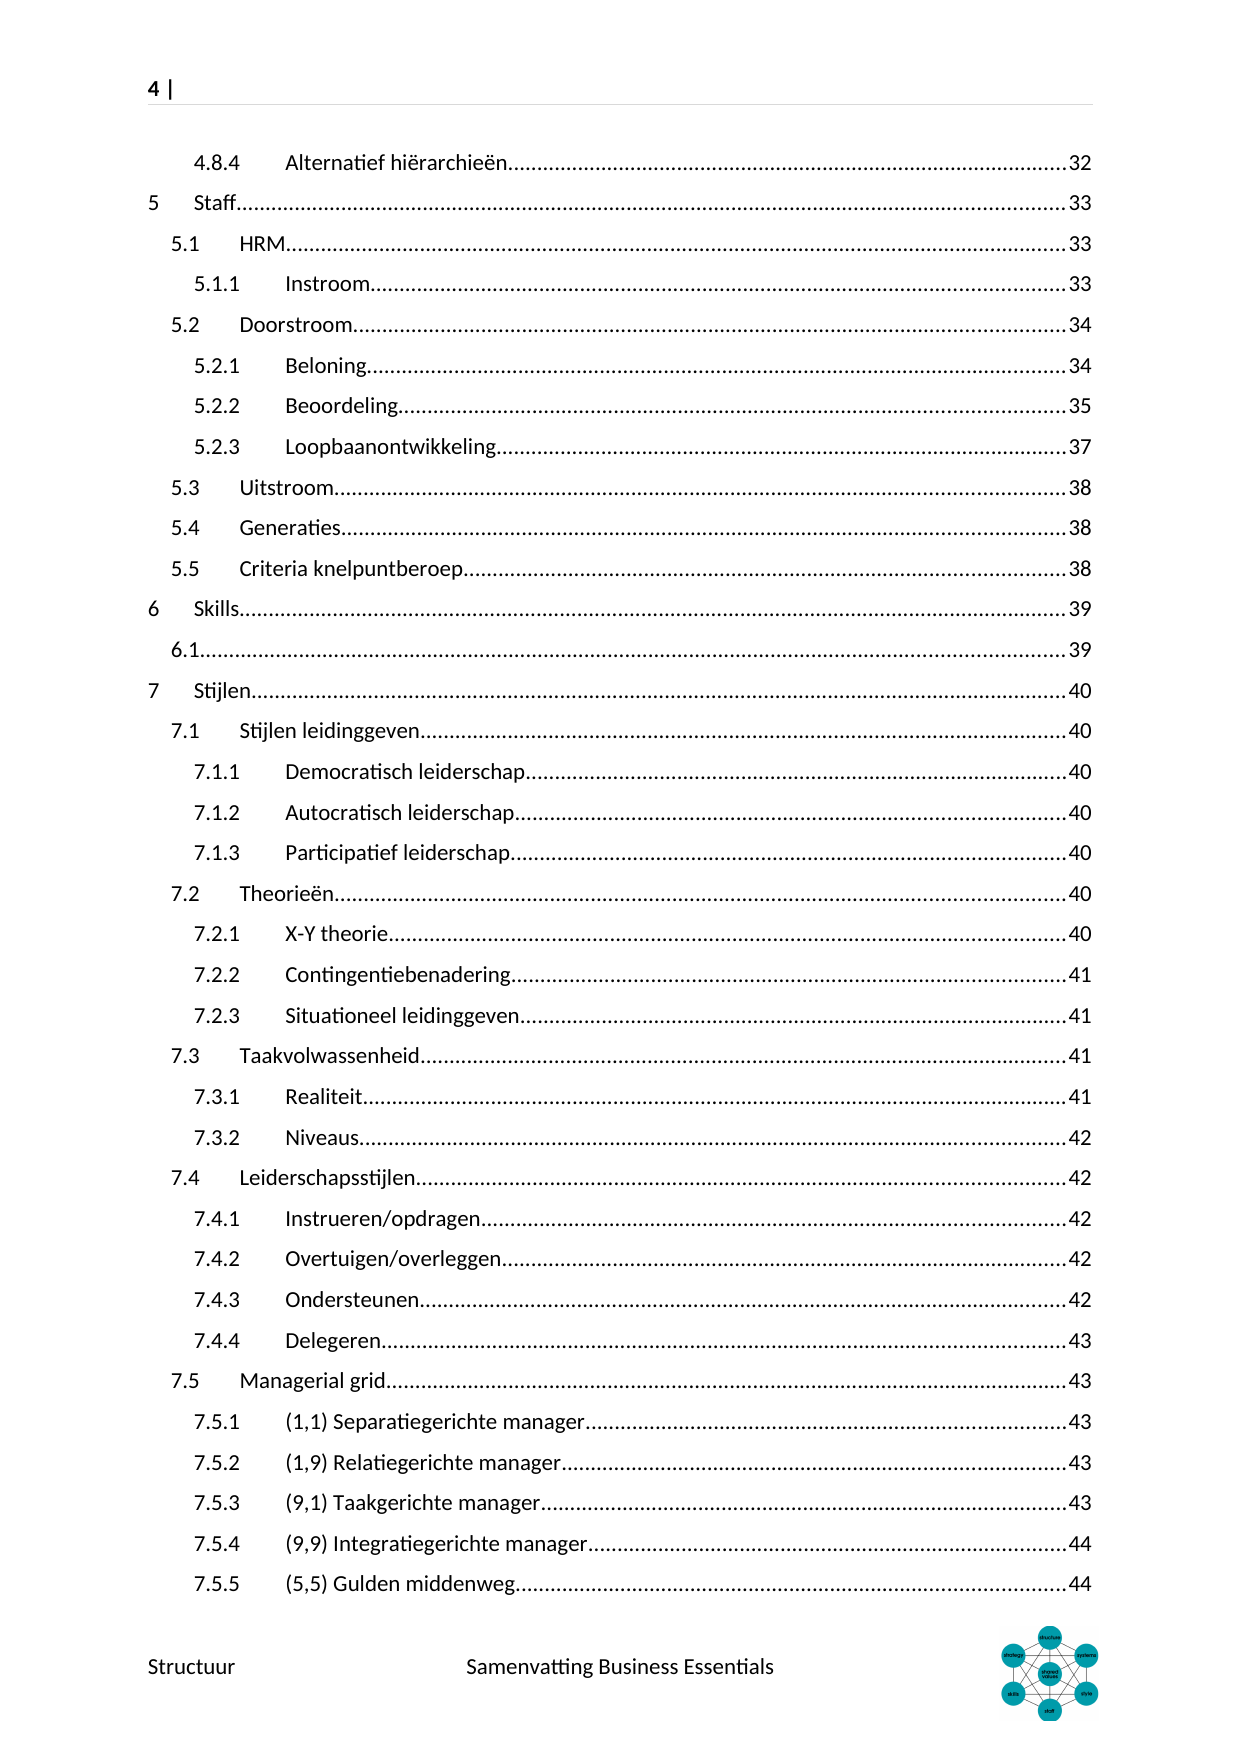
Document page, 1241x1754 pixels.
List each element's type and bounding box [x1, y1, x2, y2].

picture [998, 1626, 1099, 1721]
